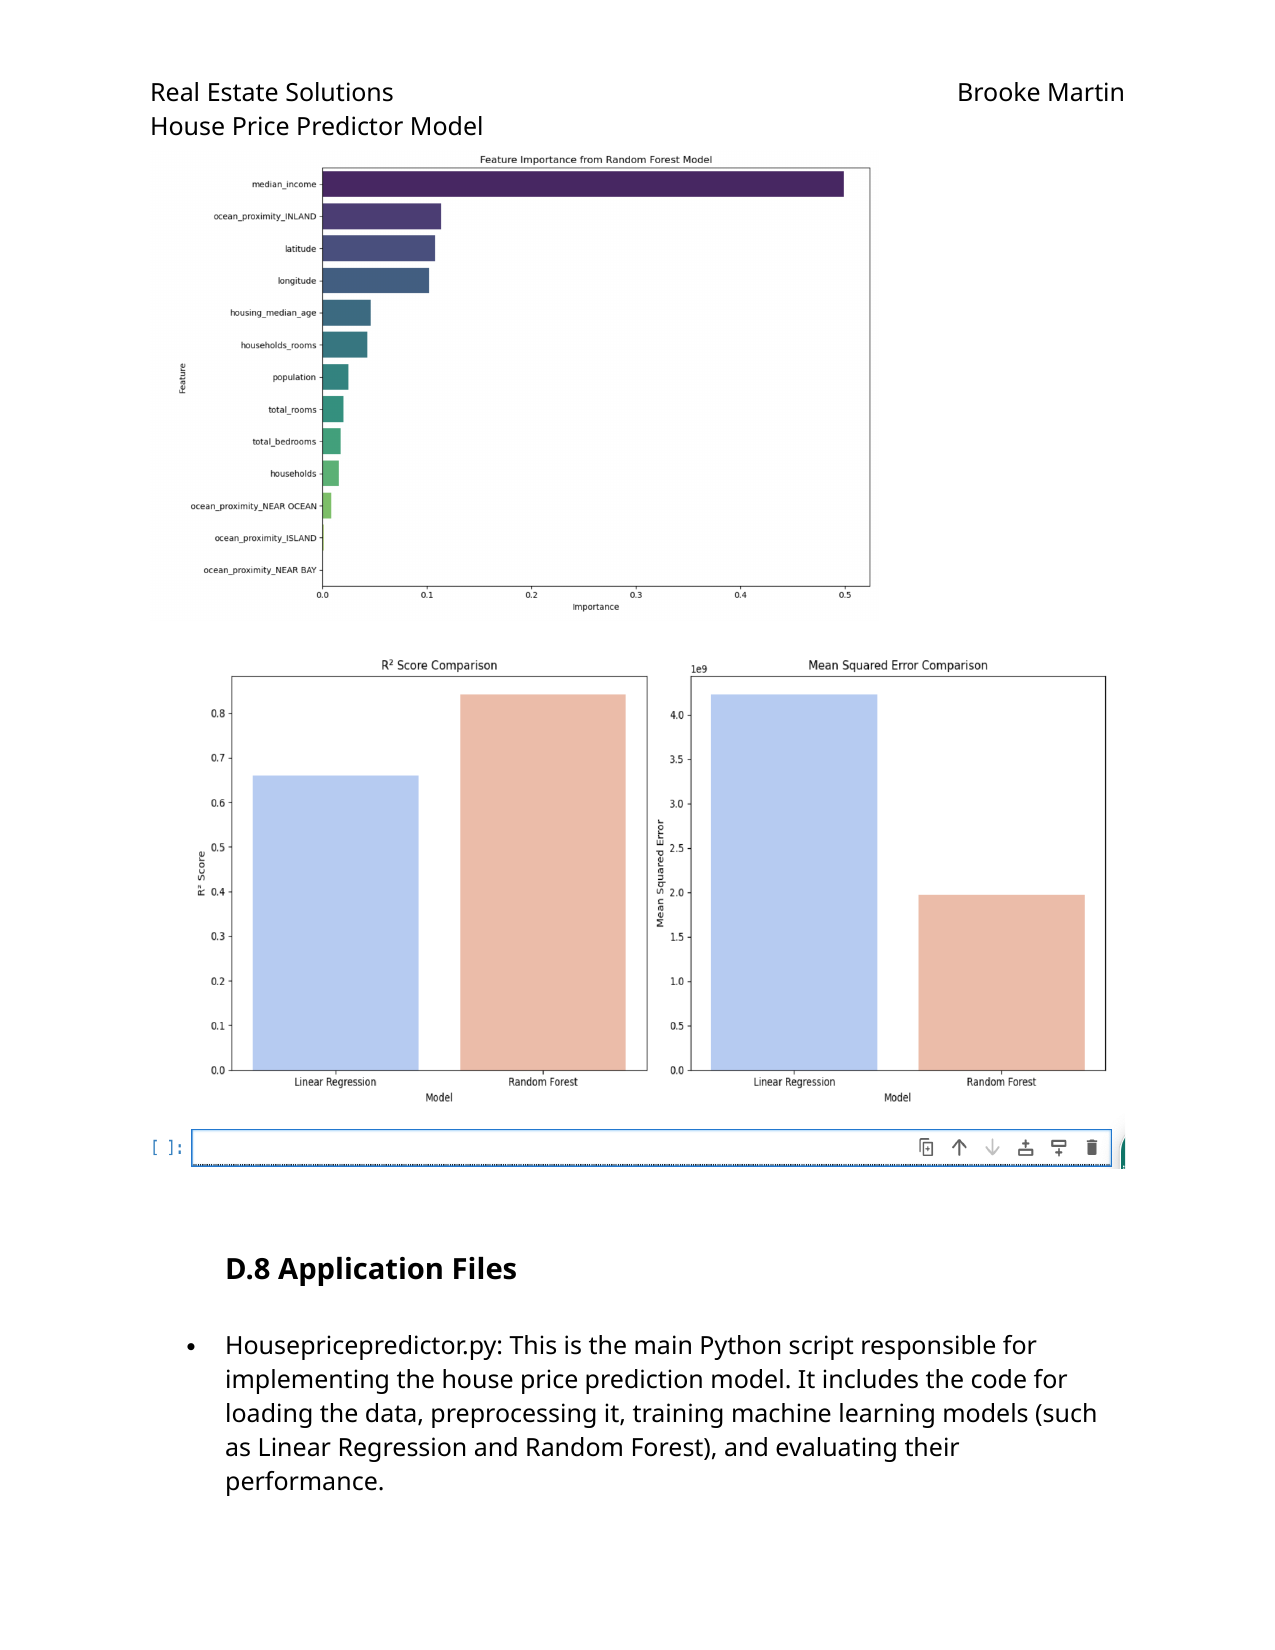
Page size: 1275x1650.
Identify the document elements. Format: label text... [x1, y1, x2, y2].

text D.8 Application Files [150, 1248, 1125, 1288]
picture [150, 655, 1125, 1169]
list Housepricepredictor.py: This is the main Python script responsible for implementing the house price prediction model. It includes the code for loading the data, preprocessing it, training machine learning models (such as Linear Regression and Random Forest), and evaluating their performance. [187, 1328, 1125, 1498]
picture [150, 150, 879, 621]
